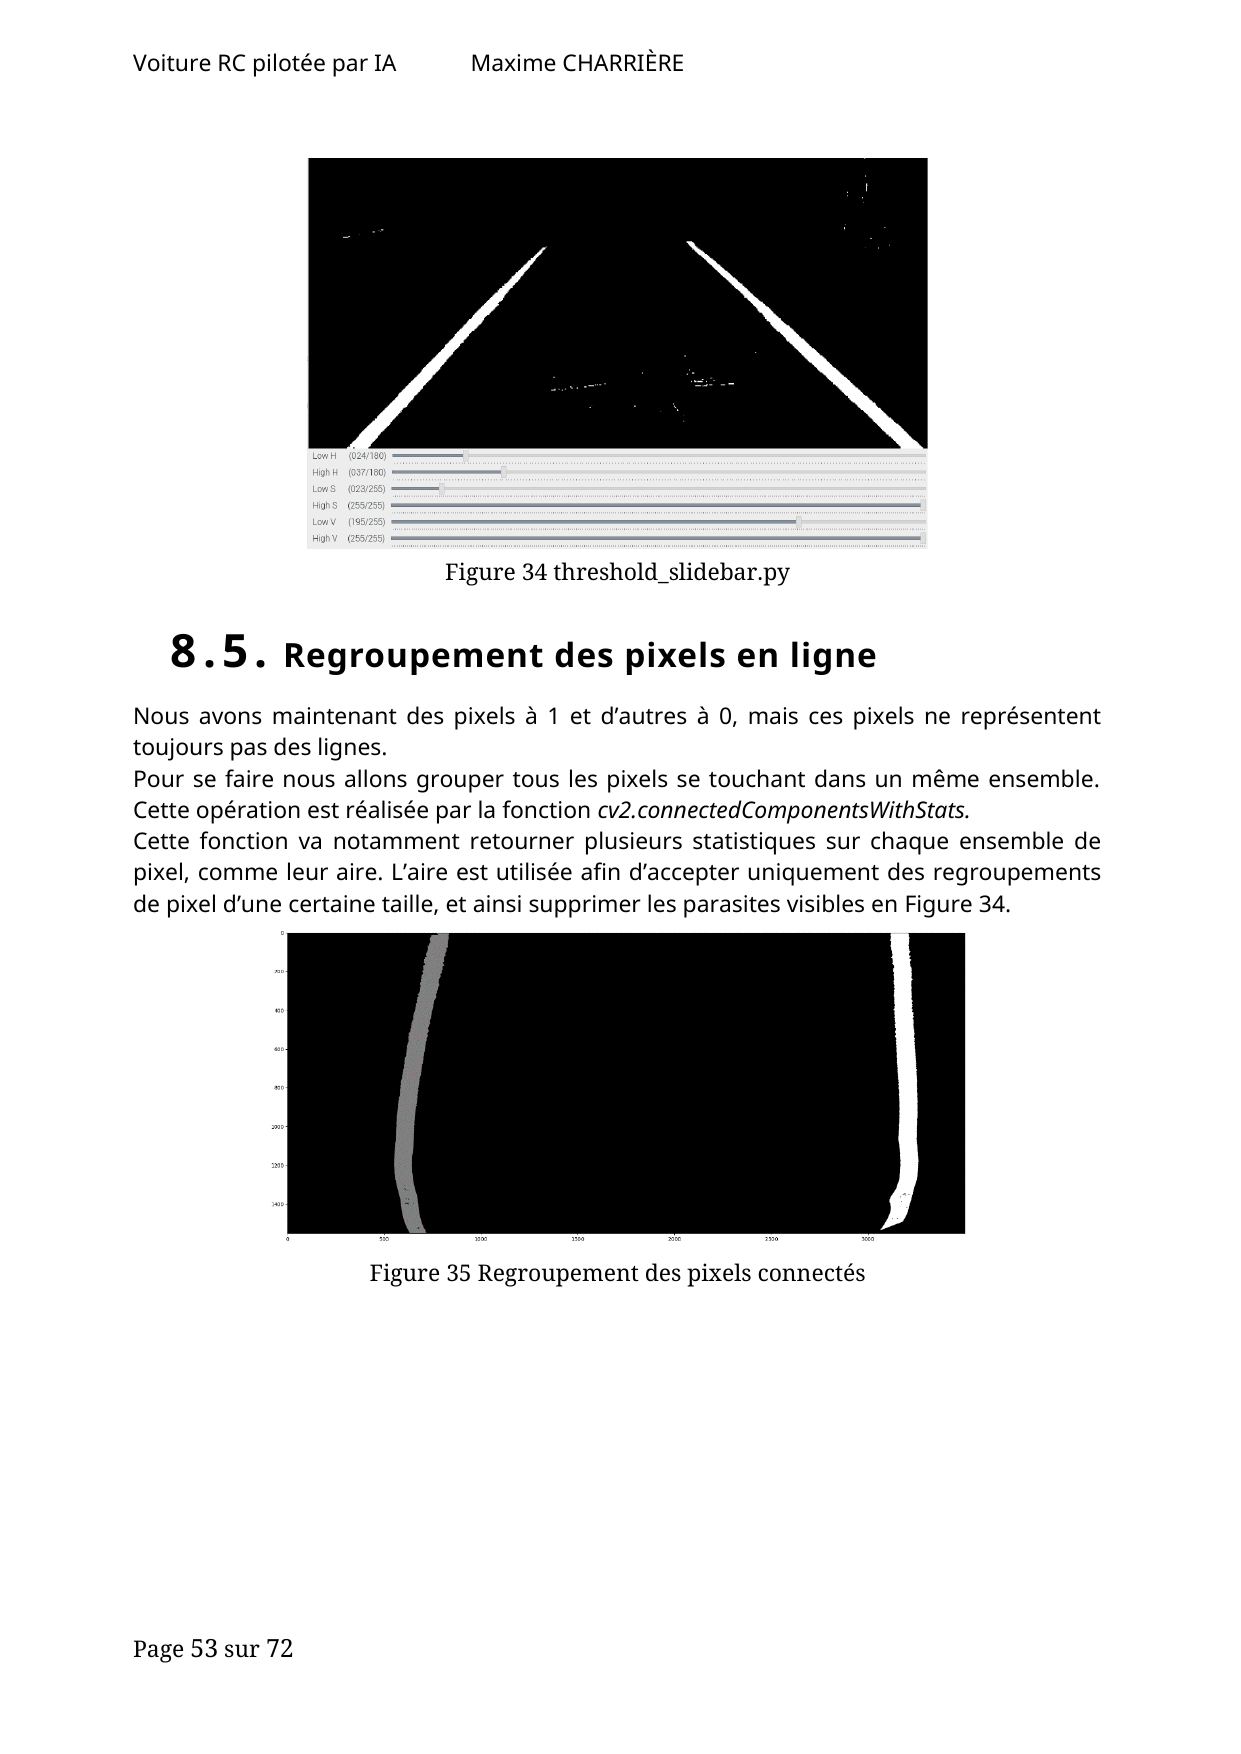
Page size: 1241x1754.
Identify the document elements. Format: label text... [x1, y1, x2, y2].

text Pour se faire nous allons grouper tous les pixels se touchant dans un même ensemble. Cette opération est réalisée par la fonction cv2.connectedComponentsWithStats. [133, 763, 1102, 825]
picture [265, 931, 970, 1245]
text Figure 35 Regroupement des pixels connectés [133, 1257, 1102, 1288]
text Nous avons maintenant des pixels à 1 et d’autres à 0, mais ces pixels ne représentent toujours pas des lignes. [133, 700, 1102, 763]
text Cette fonction va notamment retourner plusieurs statistiques sur chaque ensemble de pixel, comme leur aire. L’aire est utilisée afin d’accepter uniquement des regroupements de pixel d’une certaine taille, et ainsi supprimer les parasites visibles en Figure 33. [133, 825, 1102, 919]
picture [307, 158, 928, 549]
